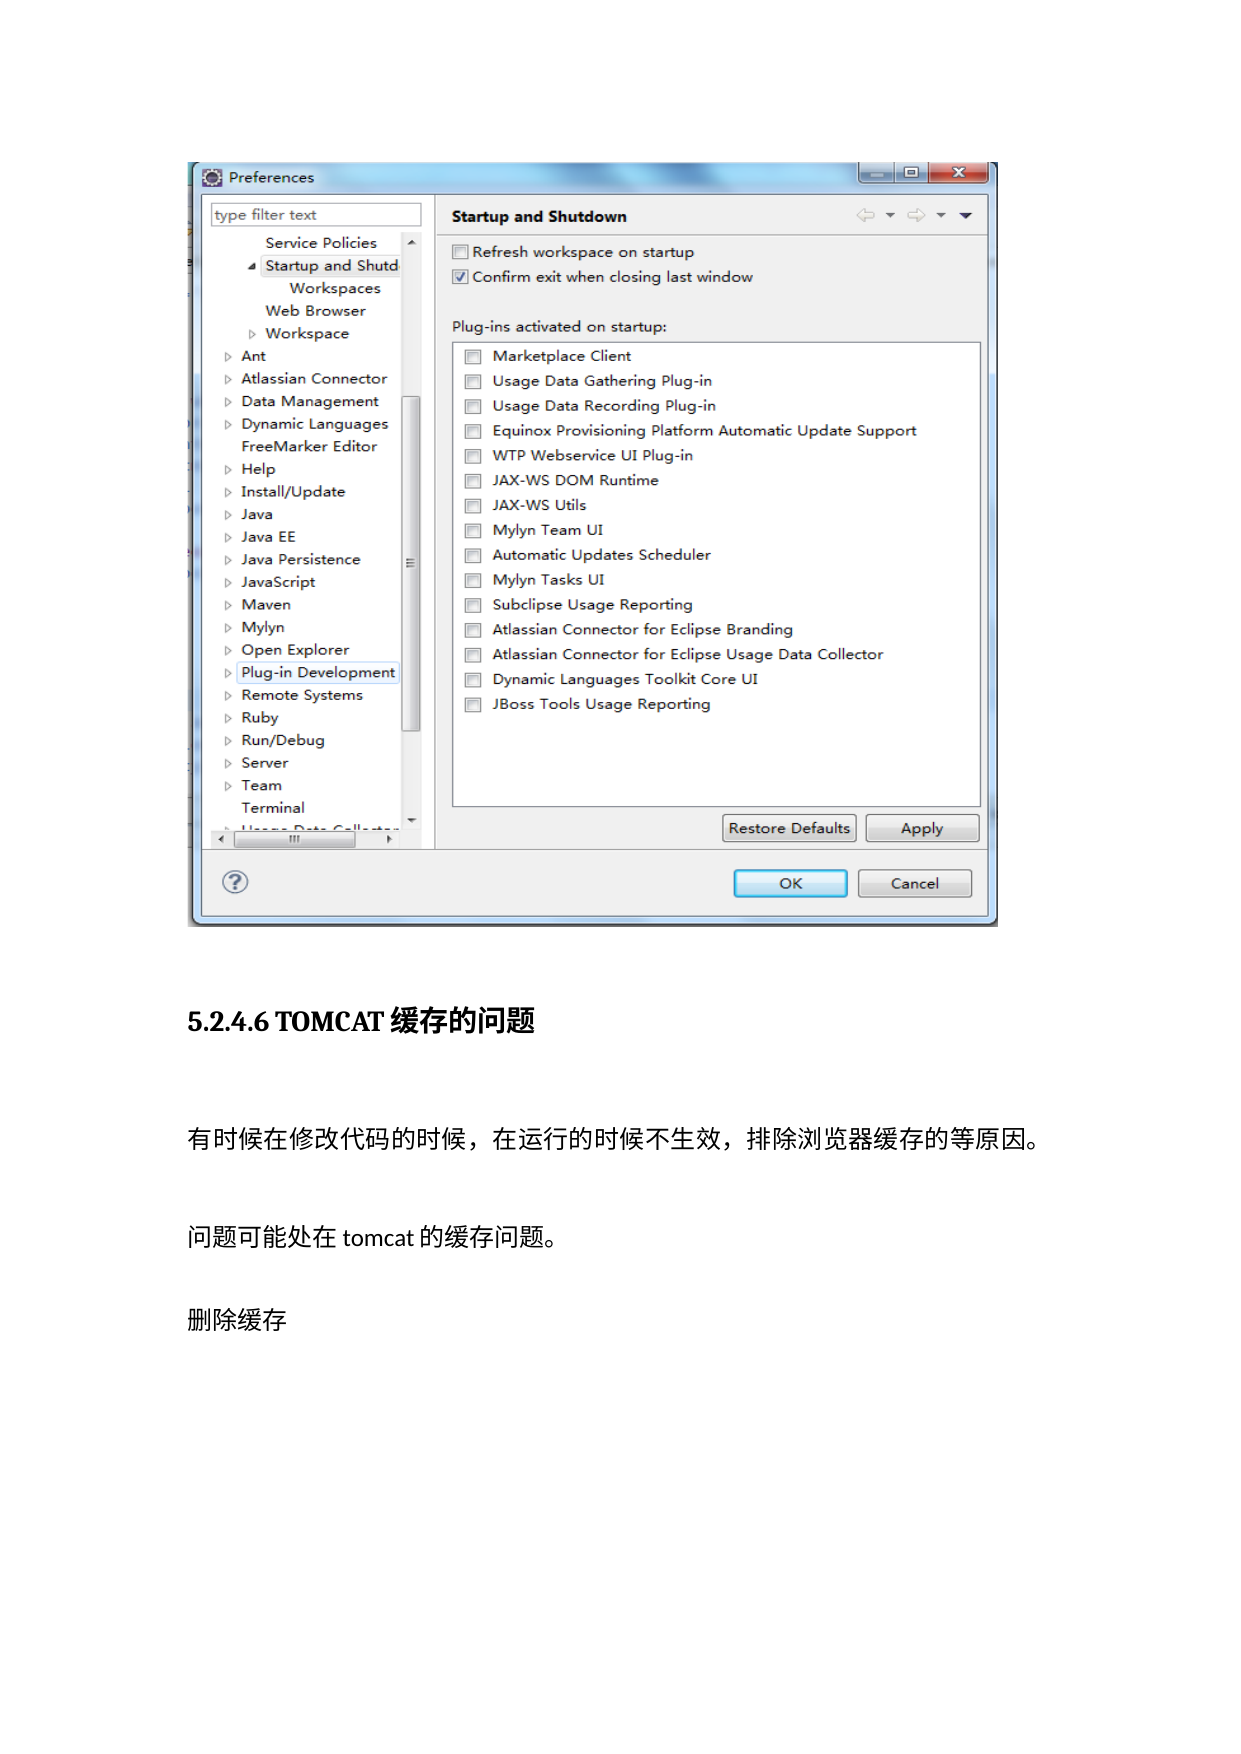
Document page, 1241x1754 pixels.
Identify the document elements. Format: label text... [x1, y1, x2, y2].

text 有时候在修改代码的时候，在运行的时候不生效，排除浏览器缓存的等原因。问题可能处在tomcat的缓存问题。 [187, 1105, 1053, 1268]
picture [187, 162, 998, 927]
text 删除缓存 [187, 1286, 1053, 1351]
subtitle TOMCAT缓存的问题 [187, 986, 1053, 1051]
